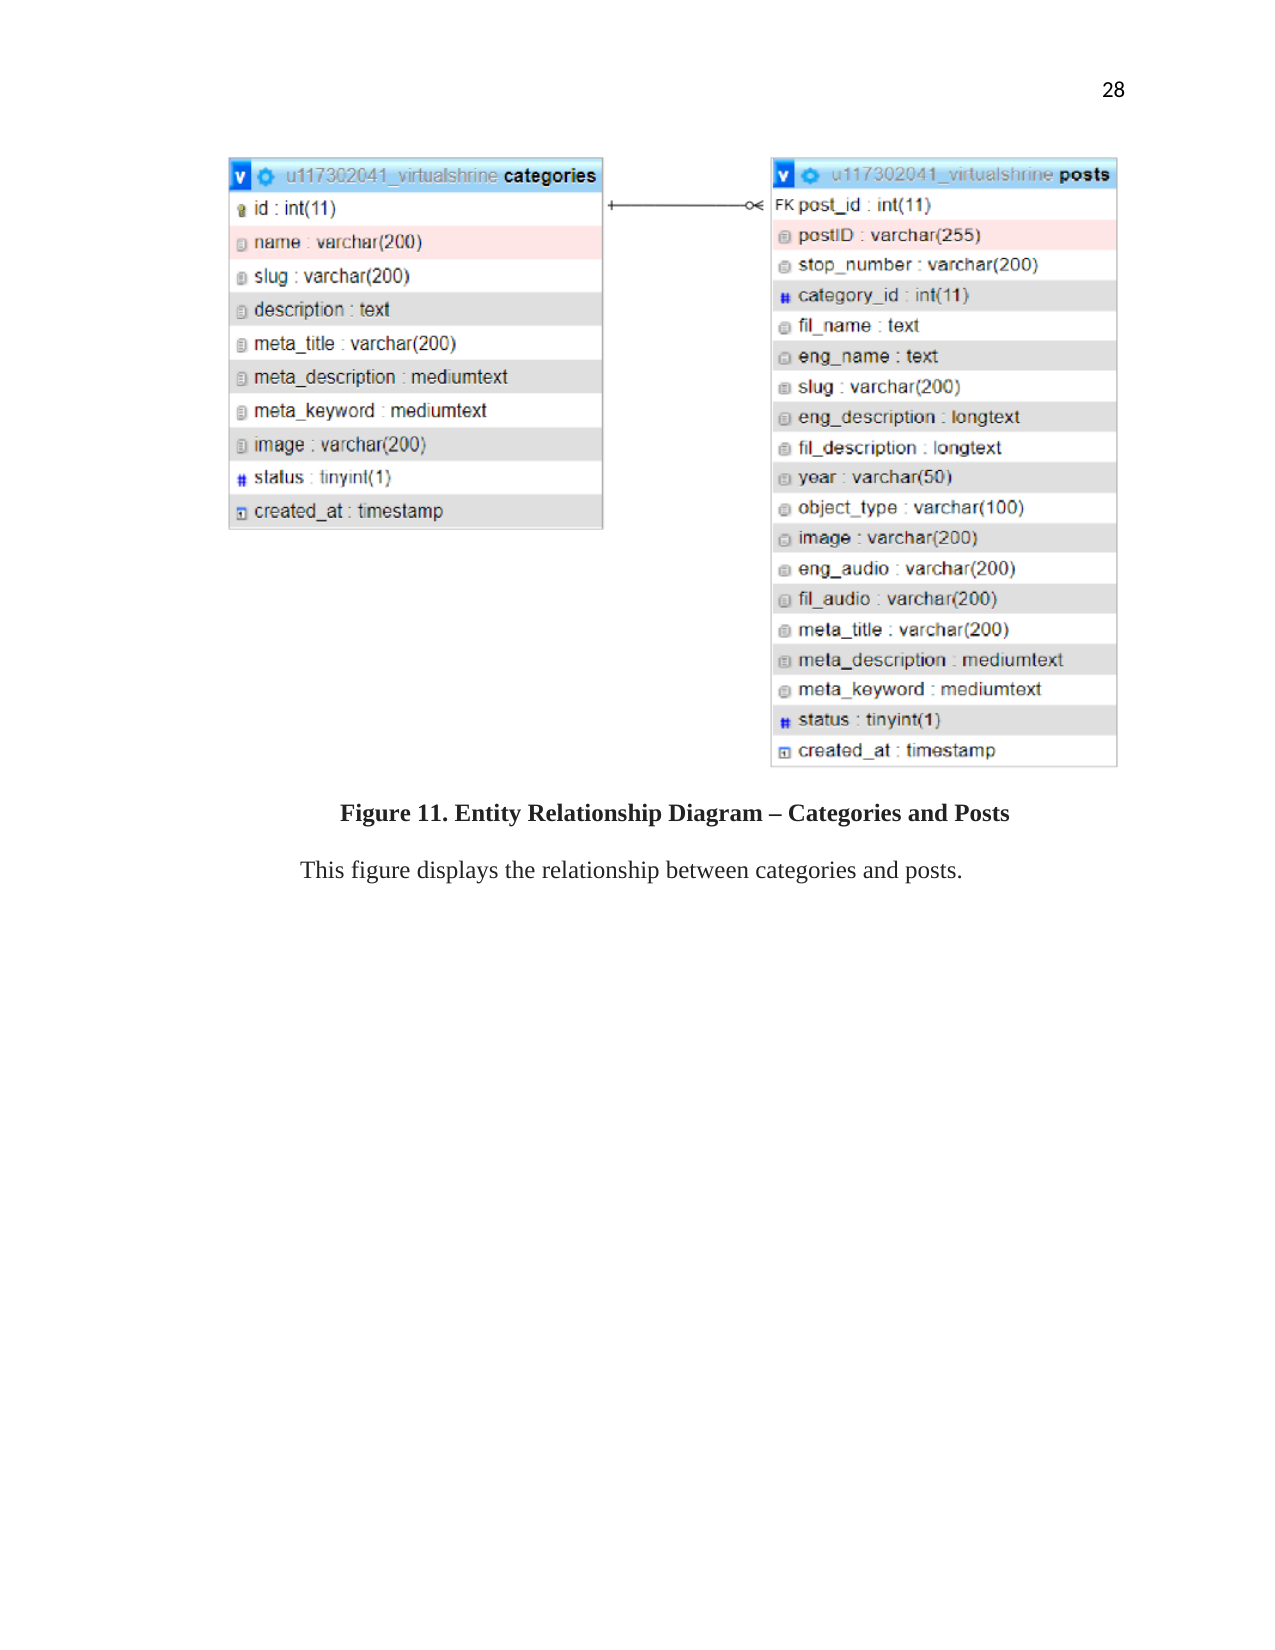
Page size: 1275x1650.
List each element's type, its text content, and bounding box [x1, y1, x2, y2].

text Figure 11. Entity Relationship Diagram – Categories and Posts [225, 798, 1125, 826]
text This figure displays the relationship between categories and posts. [225, 855, 1125, 884]
picture [225, 150, 1125, 773]
